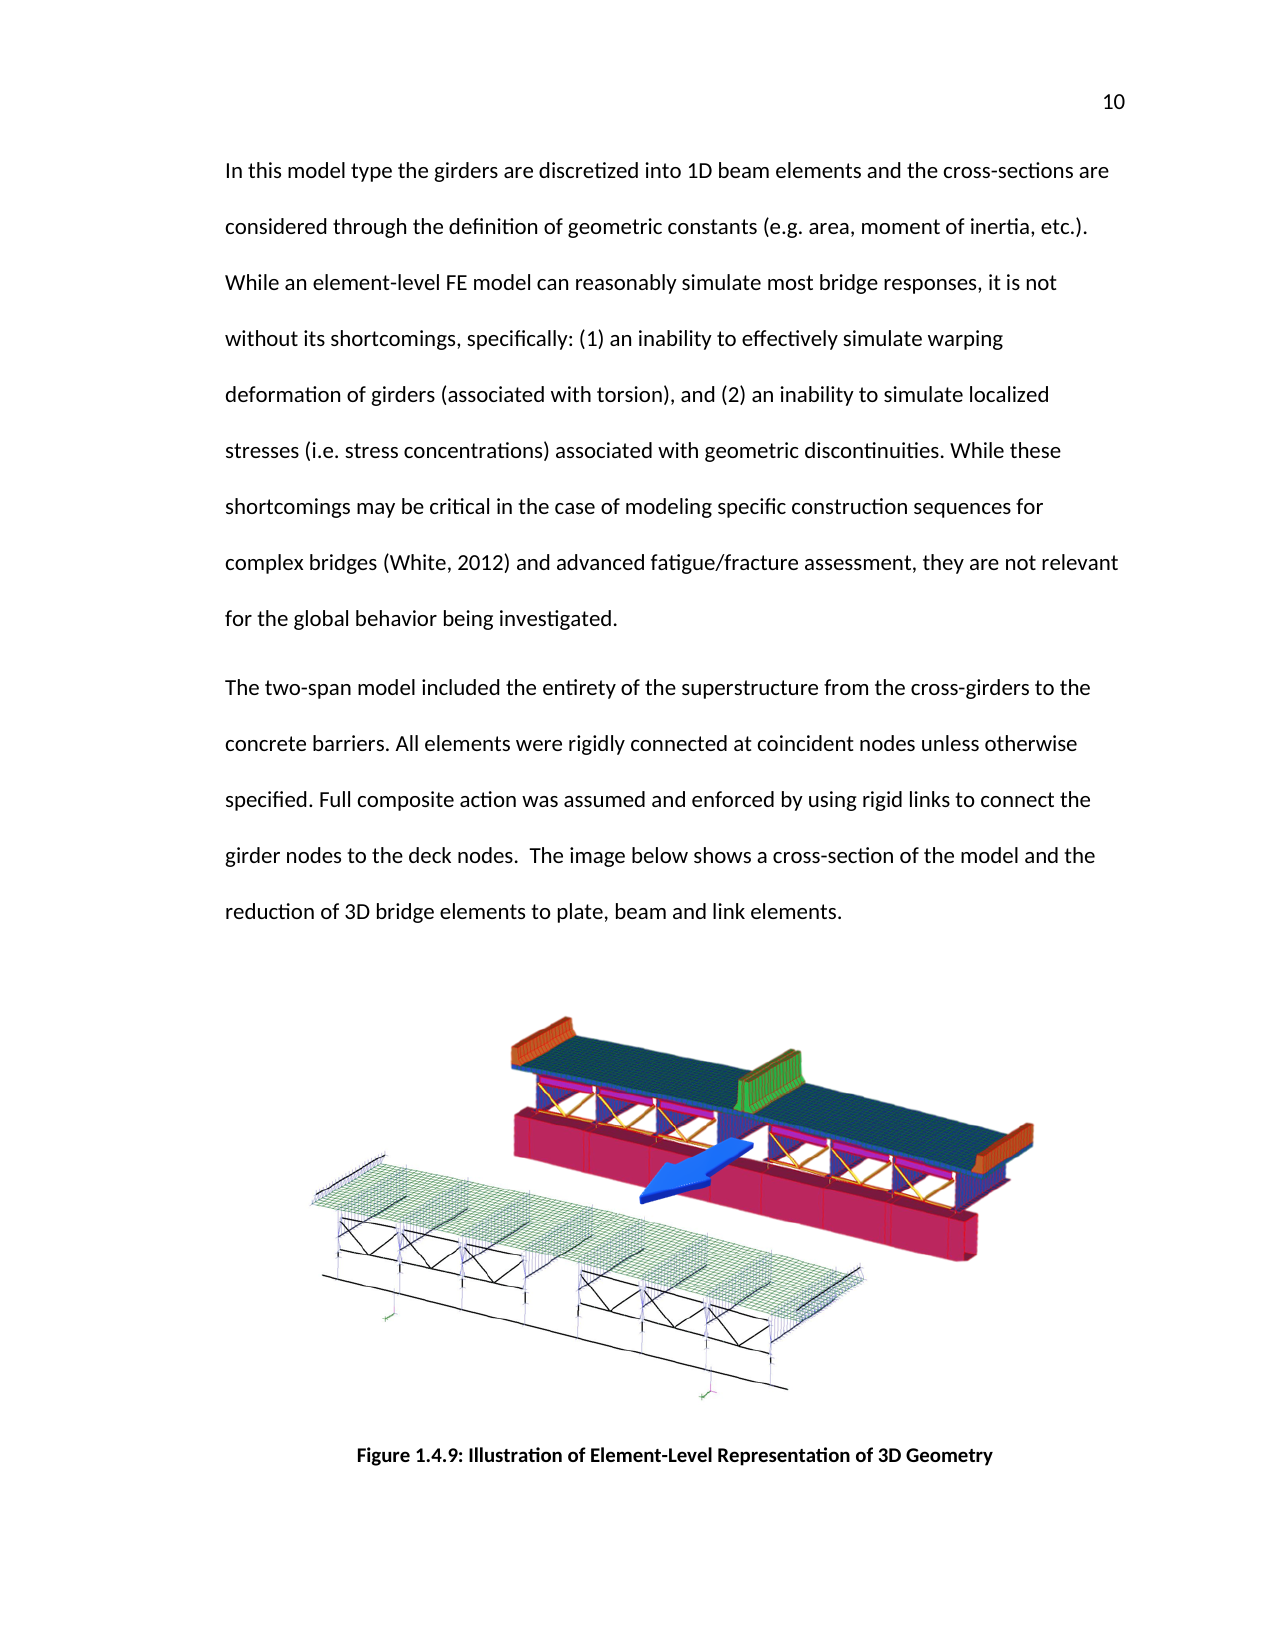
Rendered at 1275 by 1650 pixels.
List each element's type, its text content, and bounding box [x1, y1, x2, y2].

text In this model type the girders are discretized into 1D beam elements and the cross-sections are considered through the definition of geometric constants (e.g. area, moment of inertia, etc.). While an element-level FE model can reasonably simulate most bridge responses, it is not without its shortcomings, specifically: (1) an inability to effectively simulate warping deformation of girders (associated with torsion), and (2) an inability to simulate localized stresses (i.e. stress concentrations) associated with geometric discontinuities. While these shortcomings may be critical in the case of modeling specific construction sequences for complex bridges (White, 2012) and advanced fatigue/fracture assessment, they are not relevant for the global behavior being investigated. [225, 156, 1125, 632]
text The two-span model included the entirety of the superstructure from the cross-girders to the concrete barriers. All elements were rigidly connected at coincident nodes unless otherwise specified. Full composite action was assumed and enforced by using rigid links to connect the girder nodes to the deck nodes. The image below shows a cross-section of the model and the reduction of 3D bridge elements to plate, beam and link elements. [225, 673, 1125, 925]
picture [300, 965, 1050, 1415]
